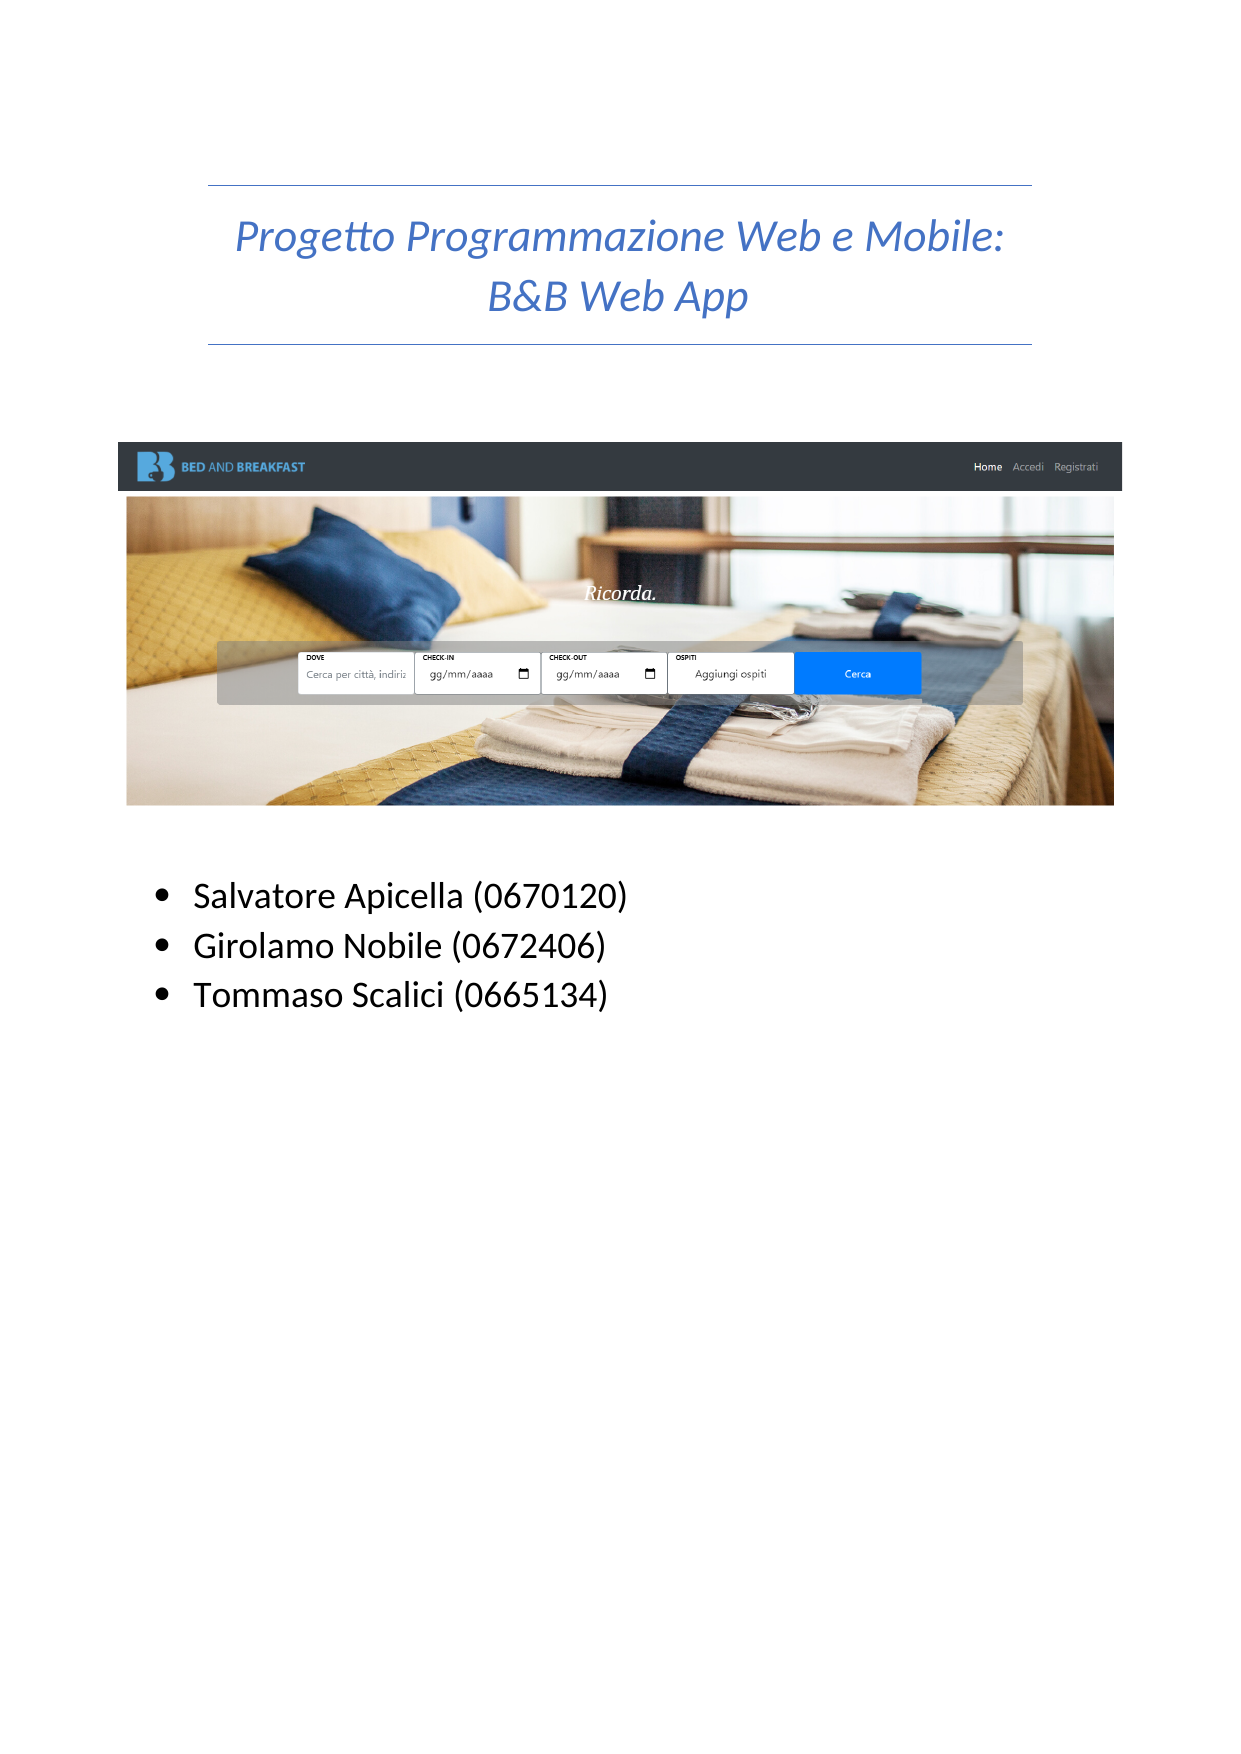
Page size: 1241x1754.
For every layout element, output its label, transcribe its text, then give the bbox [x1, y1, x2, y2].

list Girolamo Nobile (0672406) [156, 922, 1122, 967]
list Salvatore Apicella (0670120) [156, 872, 1122, 918]
text Progetto Programmazione Web e Mobile: B&B Web App [208, 186, 1032, 344]
list Tommaso Scalici (0665134) [156, 971, 1122, 1017]
picture [118, 442, 1123, 807]
